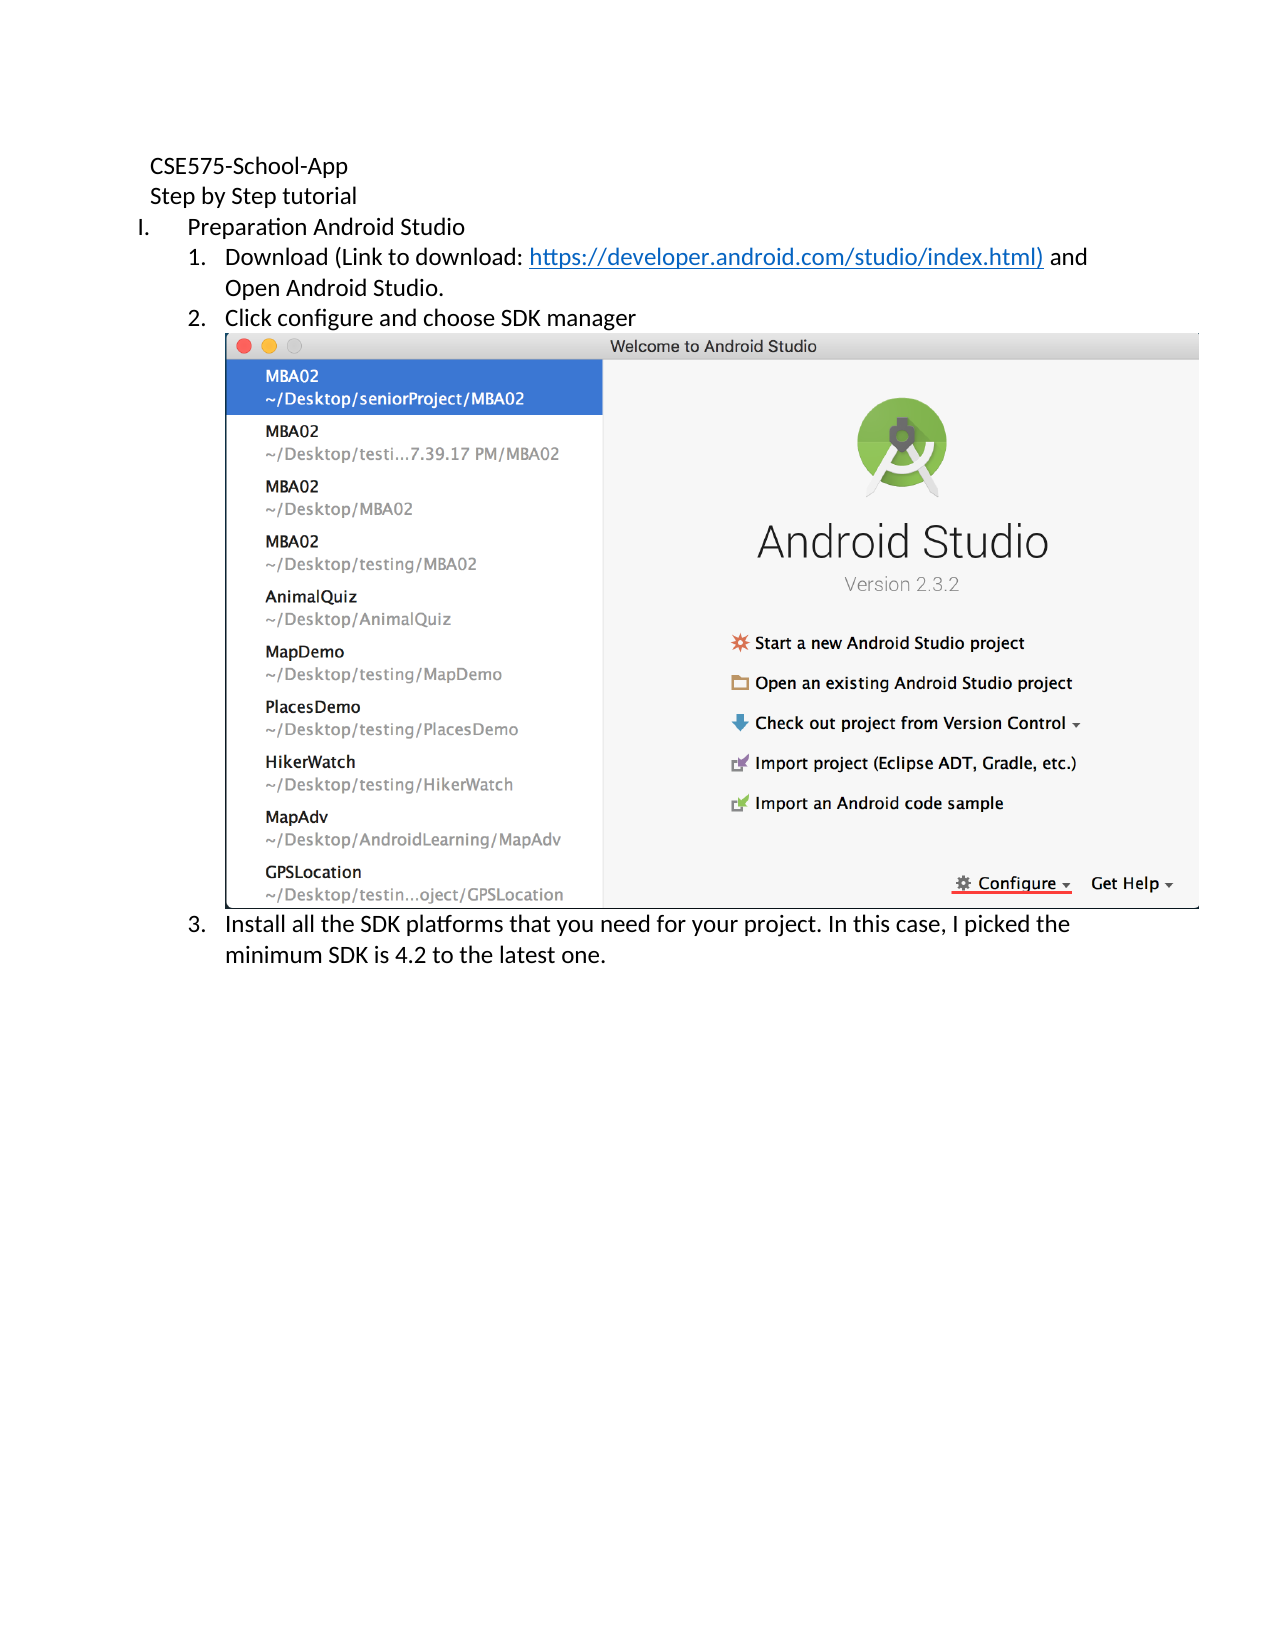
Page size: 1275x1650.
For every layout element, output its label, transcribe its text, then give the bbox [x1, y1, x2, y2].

list Install all the SDK platforms that you need for your project. In this case, I picked the minimum SDK is 4.2 to the latest one. [187, 908, 1125, 969]
list Preparation Android Studio [150, 211, 1125, 242]
text CSE575-School-App [150, 150, 1125, 181]
text Step by Step tutorial [150, 181, 1125, 211]
list Download (Link to download: https://developer.android.com/studio/index.html) and Open Android Studio. [187, 242, 1125, 303]
picture [225, 333, 1199, 909]
list Click configure and choose SDK manager [187, 303, 1125, 333]
